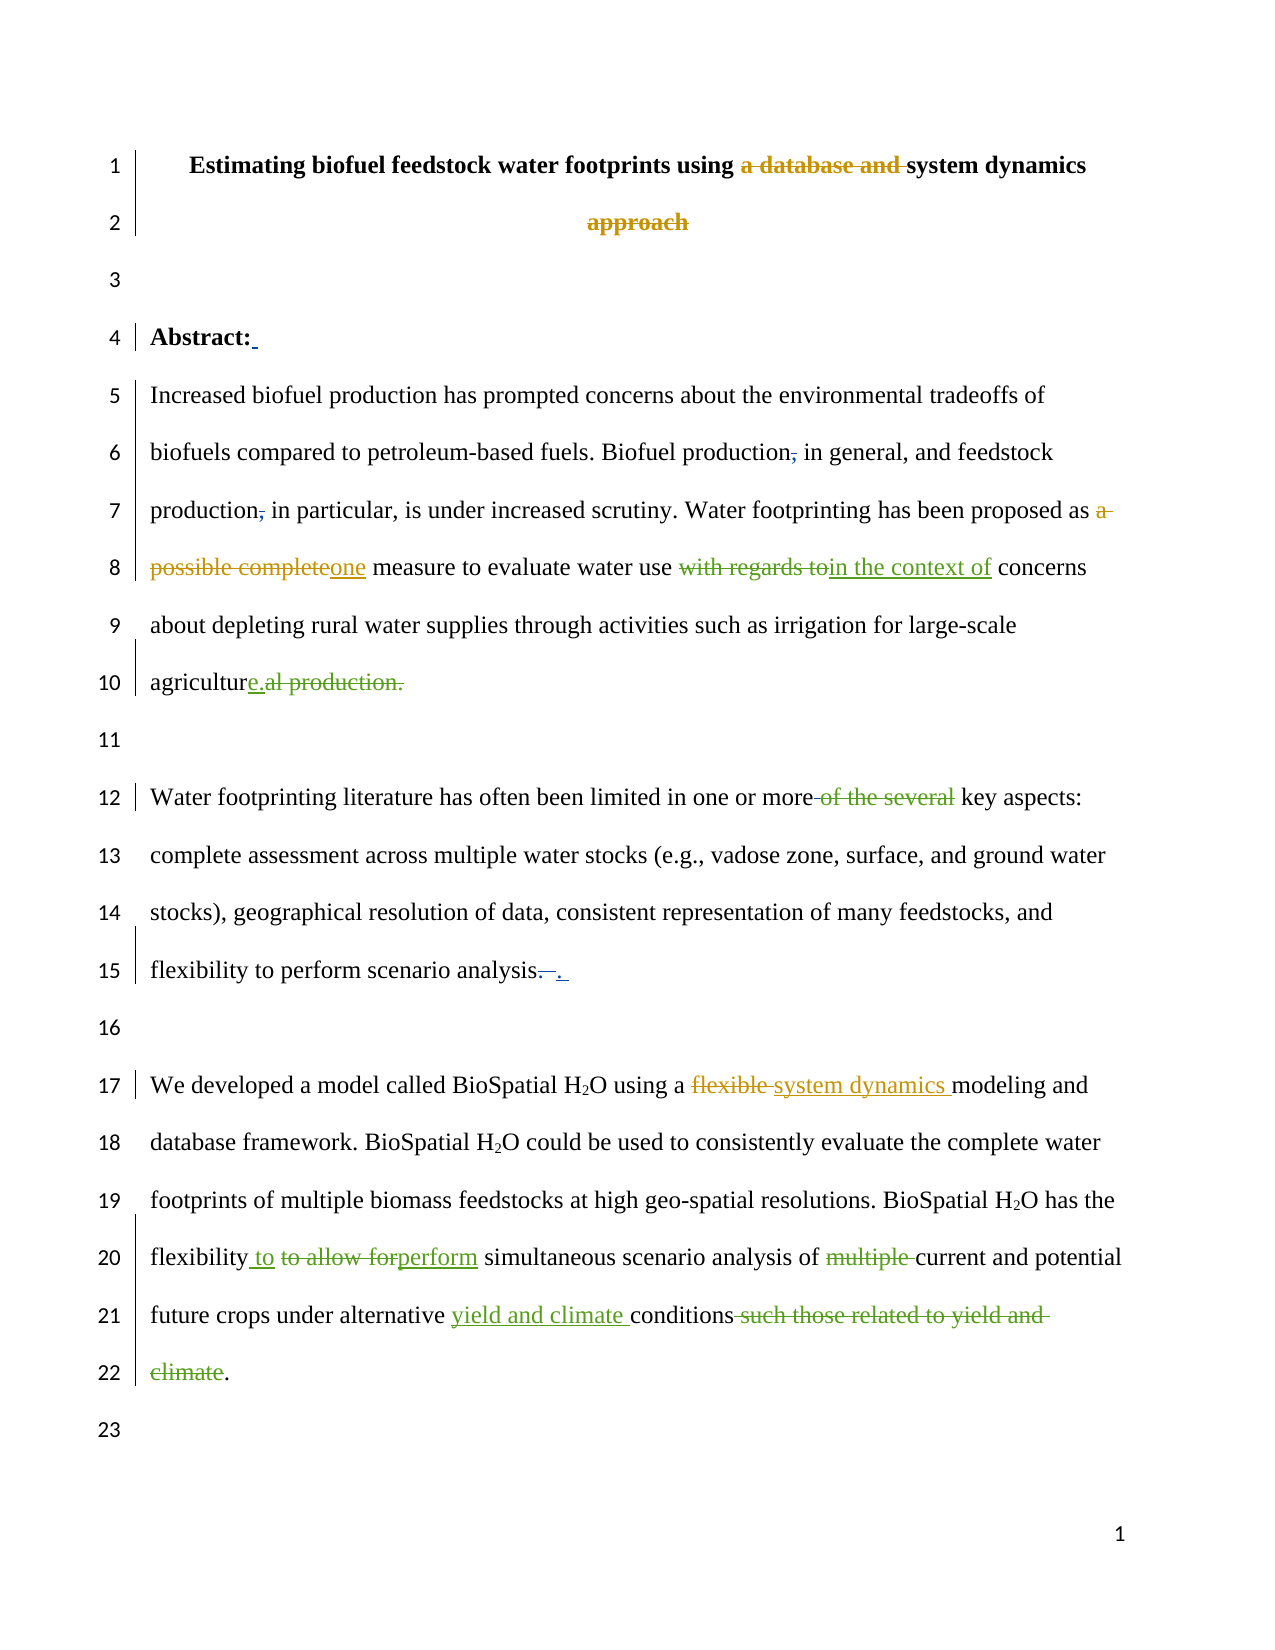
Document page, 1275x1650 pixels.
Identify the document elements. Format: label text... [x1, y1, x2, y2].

text Increased biofuel production has prompted concerns about the environmental tradeoffs of biofuels compared to petroleum-based fuels. Biofuel production in general, and feedstock production in particular, is under increased scrutiny. Water footprinting has been proposed as measure to evaluate water use concerns about depleting rural water supplies through activities such as irrigation for large-scale agricultur [150, 380, 1125, 696]
text Estimating biofuel feedstock water footprints using system dynamics [150, 150, 1125, 236]
text Abstract: [150, 322, 1125, 351]
text We developed a model called BioSpatial H2O using a modeling and database framework. BioSpatial H2O could be used to consistently evaluate the complete water footprints of multiple biomass feedstocks at high geo-spatial resolutions. BioSpatial H2O has the flexibility simultaneous scenario analysis of current and potential future crops under alternative conditions. [150, 1070, 1125, 1386]
text Water footprinting literature has often been limited in one or more key aspects: complete assessment across multiple water stocks (e.g., vadose zone, surface, and ground water stocks), geographical resolution of data, consistent representation of many feedstocks, and flexibility to perform scenario analysis [150, 782, 1125, 984]
